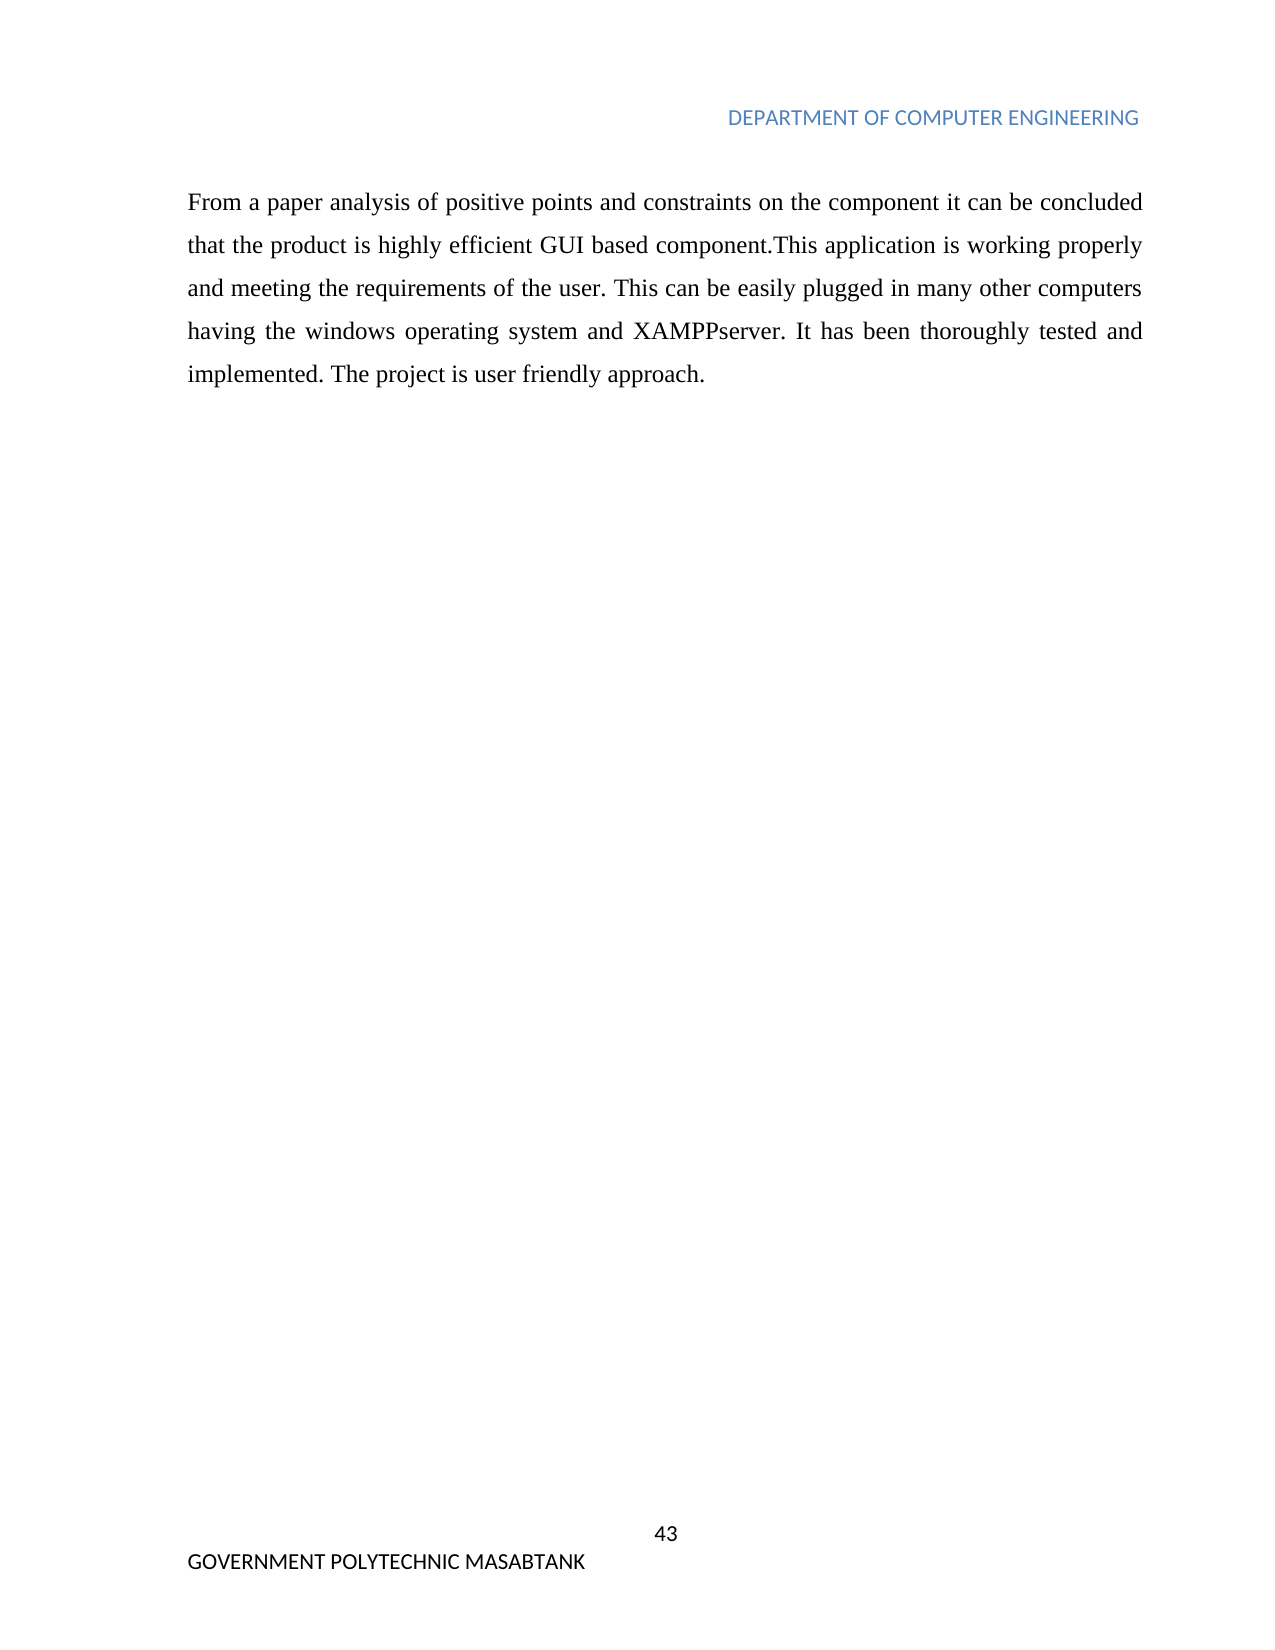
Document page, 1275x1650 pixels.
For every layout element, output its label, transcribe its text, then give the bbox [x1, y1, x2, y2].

text From a paper analysis of positive points and constraints on the component it can be concluded that the product is highly efficient GUI based component.This application is working properly and meeting the requirements of the user. This can be easily plugged in many other computers having the windows operating system and XAMPPserver. It has been thoroughly tested and implemented. The project is user friendly approach. [187, 187, 1144, 388]
